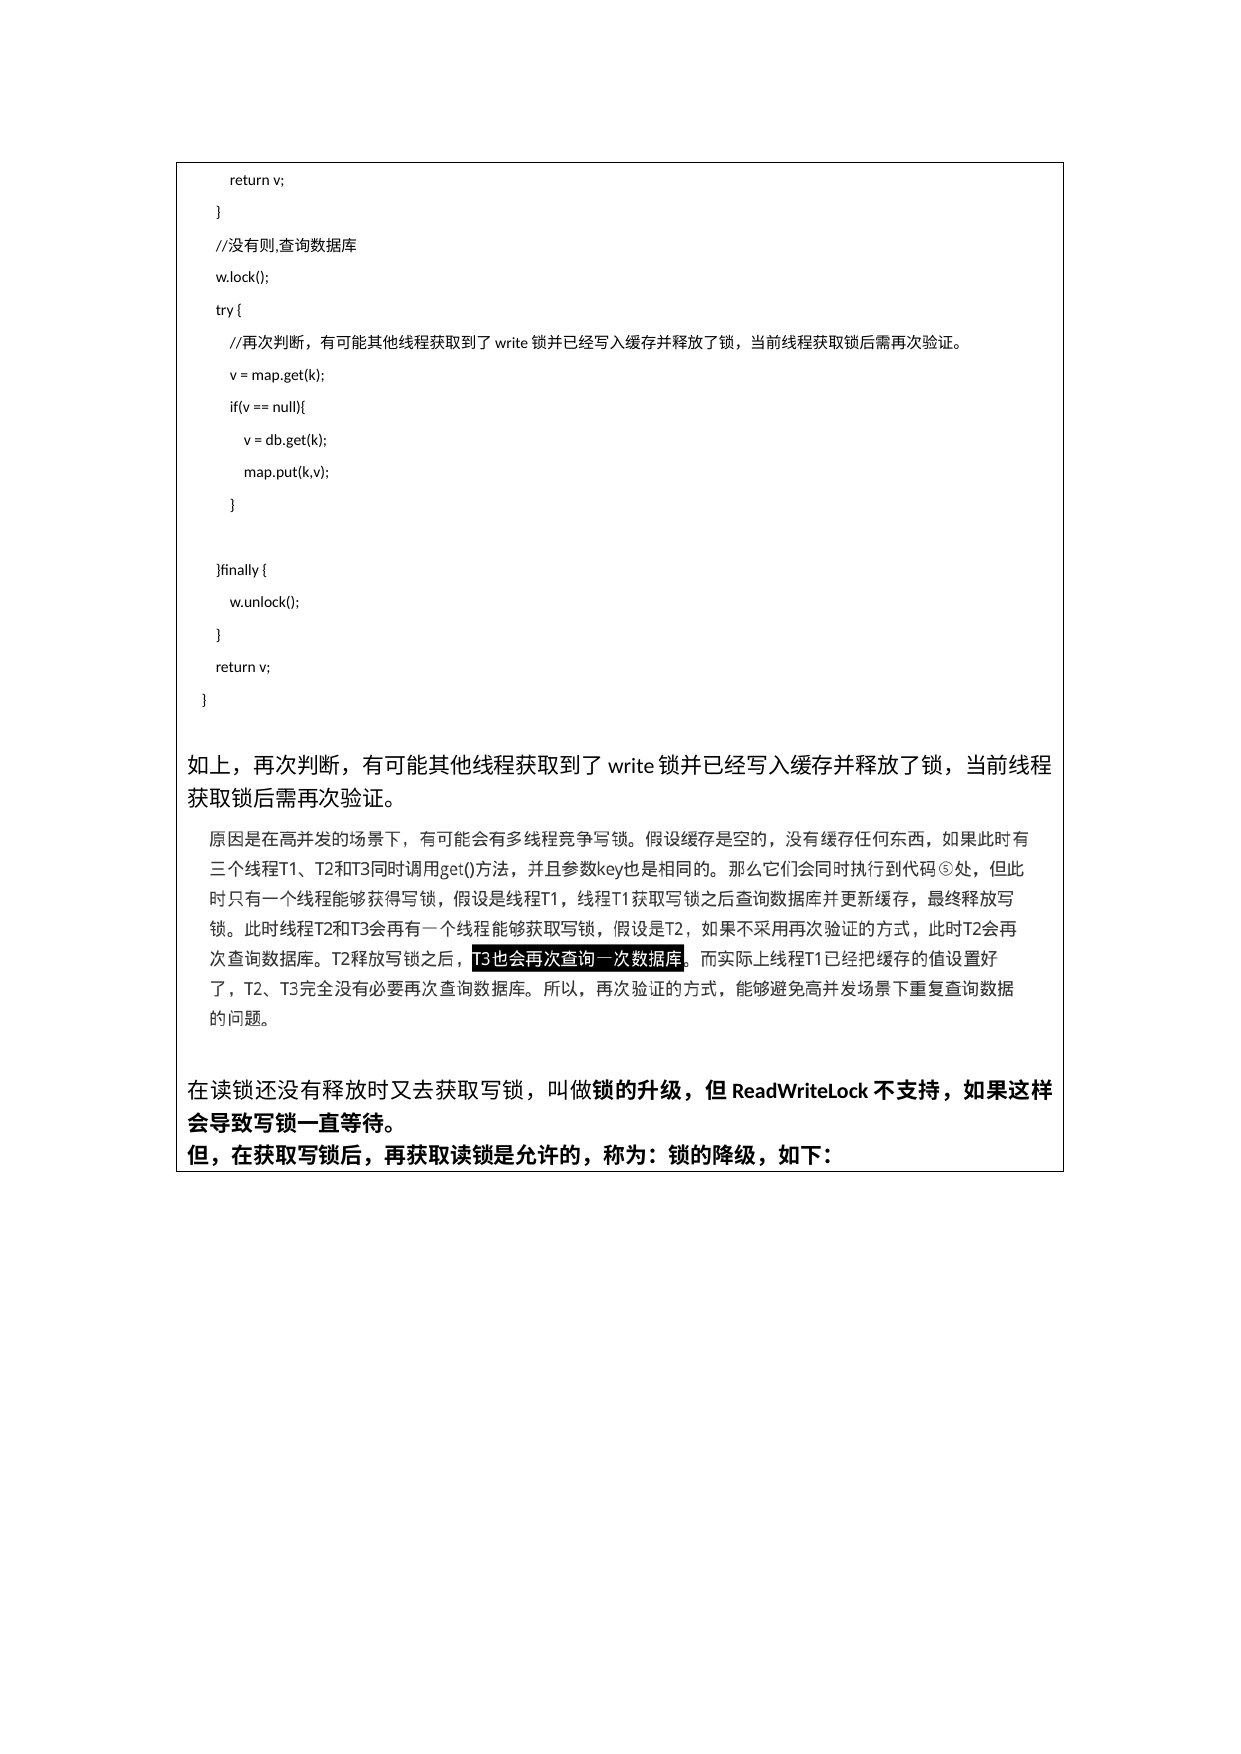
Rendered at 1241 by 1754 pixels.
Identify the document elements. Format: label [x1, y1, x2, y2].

picture [187, 813, 1053, 1045]
table_header [177, 163, 1063, 1171]
